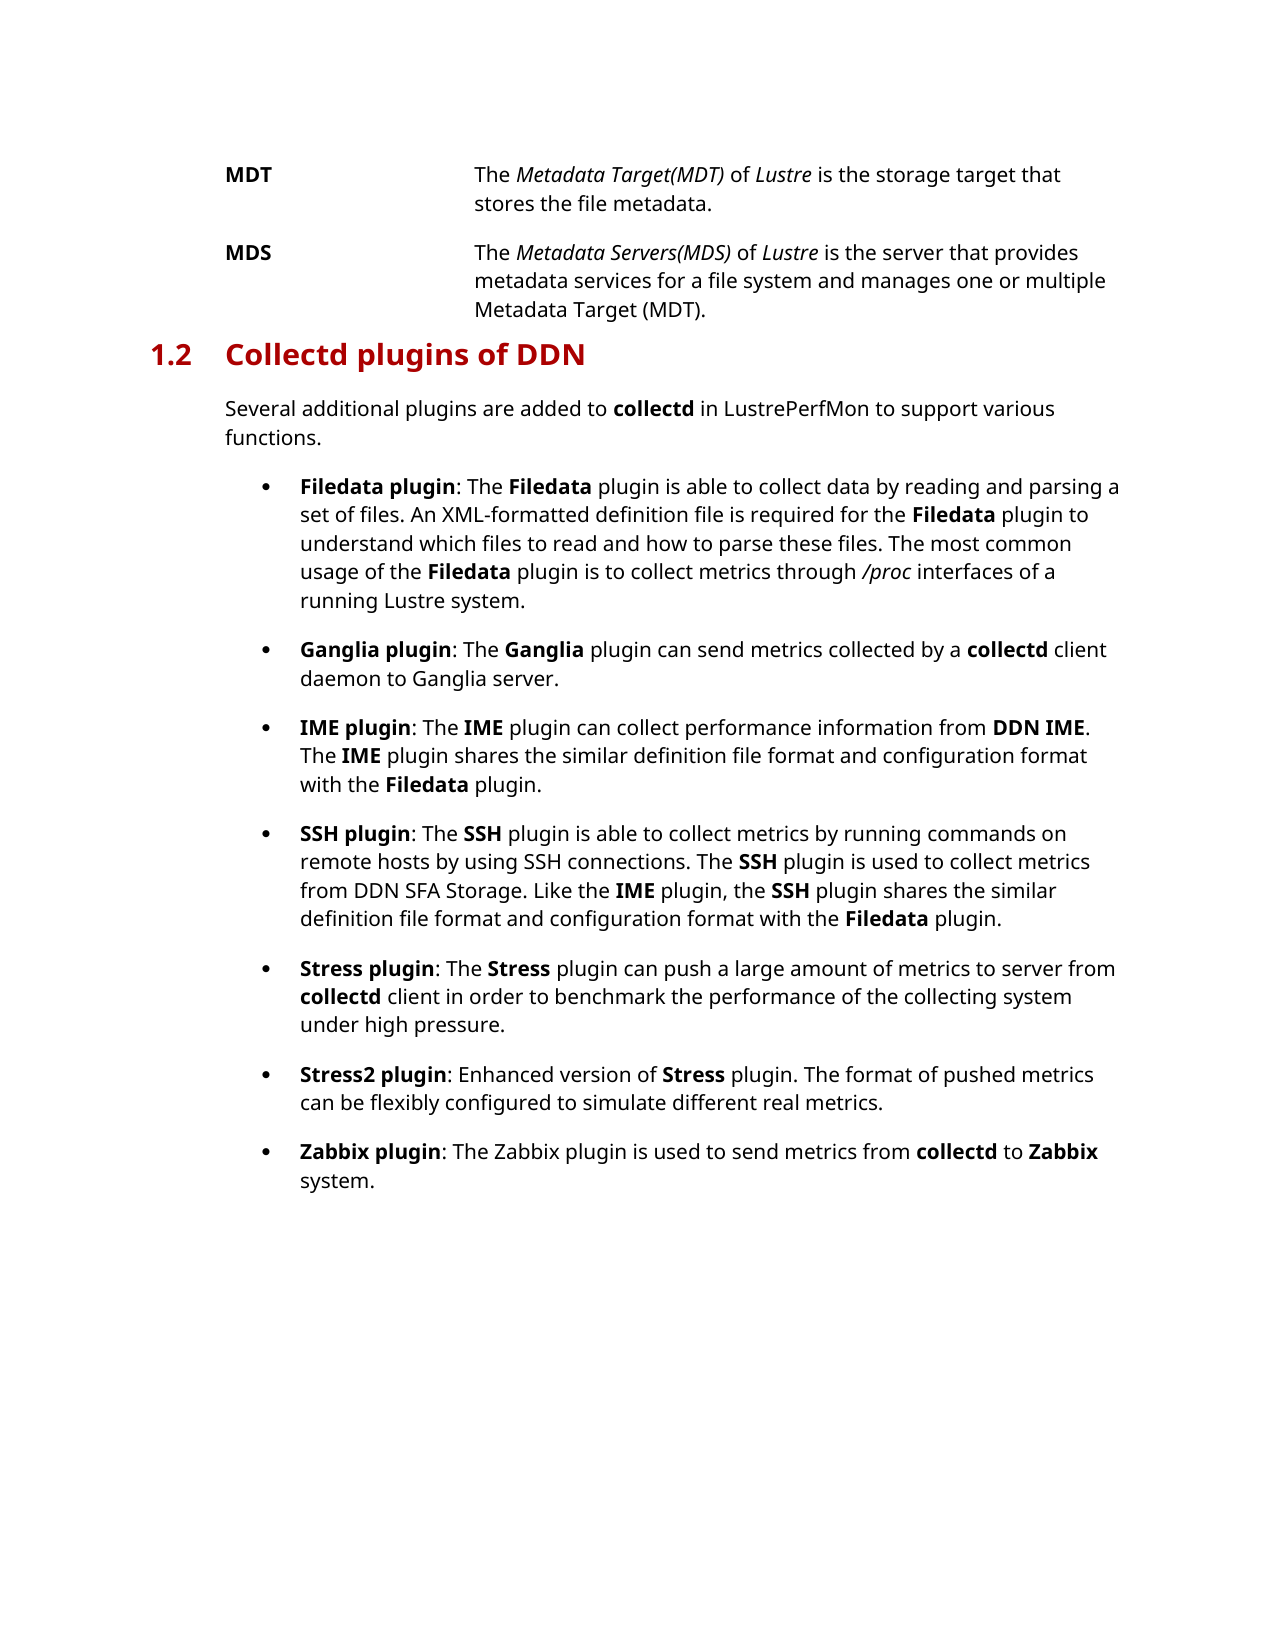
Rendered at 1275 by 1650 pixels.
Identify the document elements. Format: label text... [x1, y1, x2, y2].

text Several additional plugins are added to collectd in LustrePerfMon to support various functions. [225, 394, 1125, 451]
text Zabbix plugin: The Zabbix plugin is used to send metrics from collectd to Zabbix system. [262, 1137, 1125, 1194]
text Stress plugin: The Stress plugin can push a large amount of metrics to server from collectd client in order to benchmark the performance of the collecting system under high pressure. [262, 954, 1125, 1039]
text Stress2 plugin: Enhanced version of Stress plugin. The format of pushed metrics can be flexibly configured to simulate different real metrics. [262, 1060, 1125, 1117]
table_cell The Metadata Servers(MDS) of Lustre is the server that provides metadata services for a file system and manages one or multiple Metadata Target (MDT). [468, 228, 1116, 334]
text Ganglia plugin: The Ganglia plugin can send metrics collected by a collectd client daemon to Ganglia server. [262, 635, 1125, 692]
text Filedata plugin: The Filedata plugin is able to collect data by reading and parsing a set of files. An XML-formatted definition file is required for the Filedata plugin to understand which files to read and how to parse these files. The most common usage of the Filedata plugin is to collect metrics through /proc interfaces of a running Lustre system. [262, 472, 1125, 614]
table_cell The Metadata Target(MDT) of Lustre is the storage target that stores the file metadata. [468, 150, 1116, 228]
text IME plugin: The IME plugin can collect performance information from DDN IME. The IME plugin shares the similar definition file format and configuration format with the Filedata plugin. [262, 713, 1125, 798]
text SSH plugin: The SSH plugin is able to collect metrics by running commands on remote hosts by using SSH connections. The SSH plugin is used to collect metrics from DDN SFA Storage. Like the IME plugin, the SSH plugin shares the similar definition file format and configuration format with the Filedata plugin. [262, 819, 1125, 933]
table_cell MDT [219, 150, 468, 228]
subtitle Collectd plugins of DDN [150, 334, 1125, 374]
table_cell MDS [219, 228, 468, 334]
